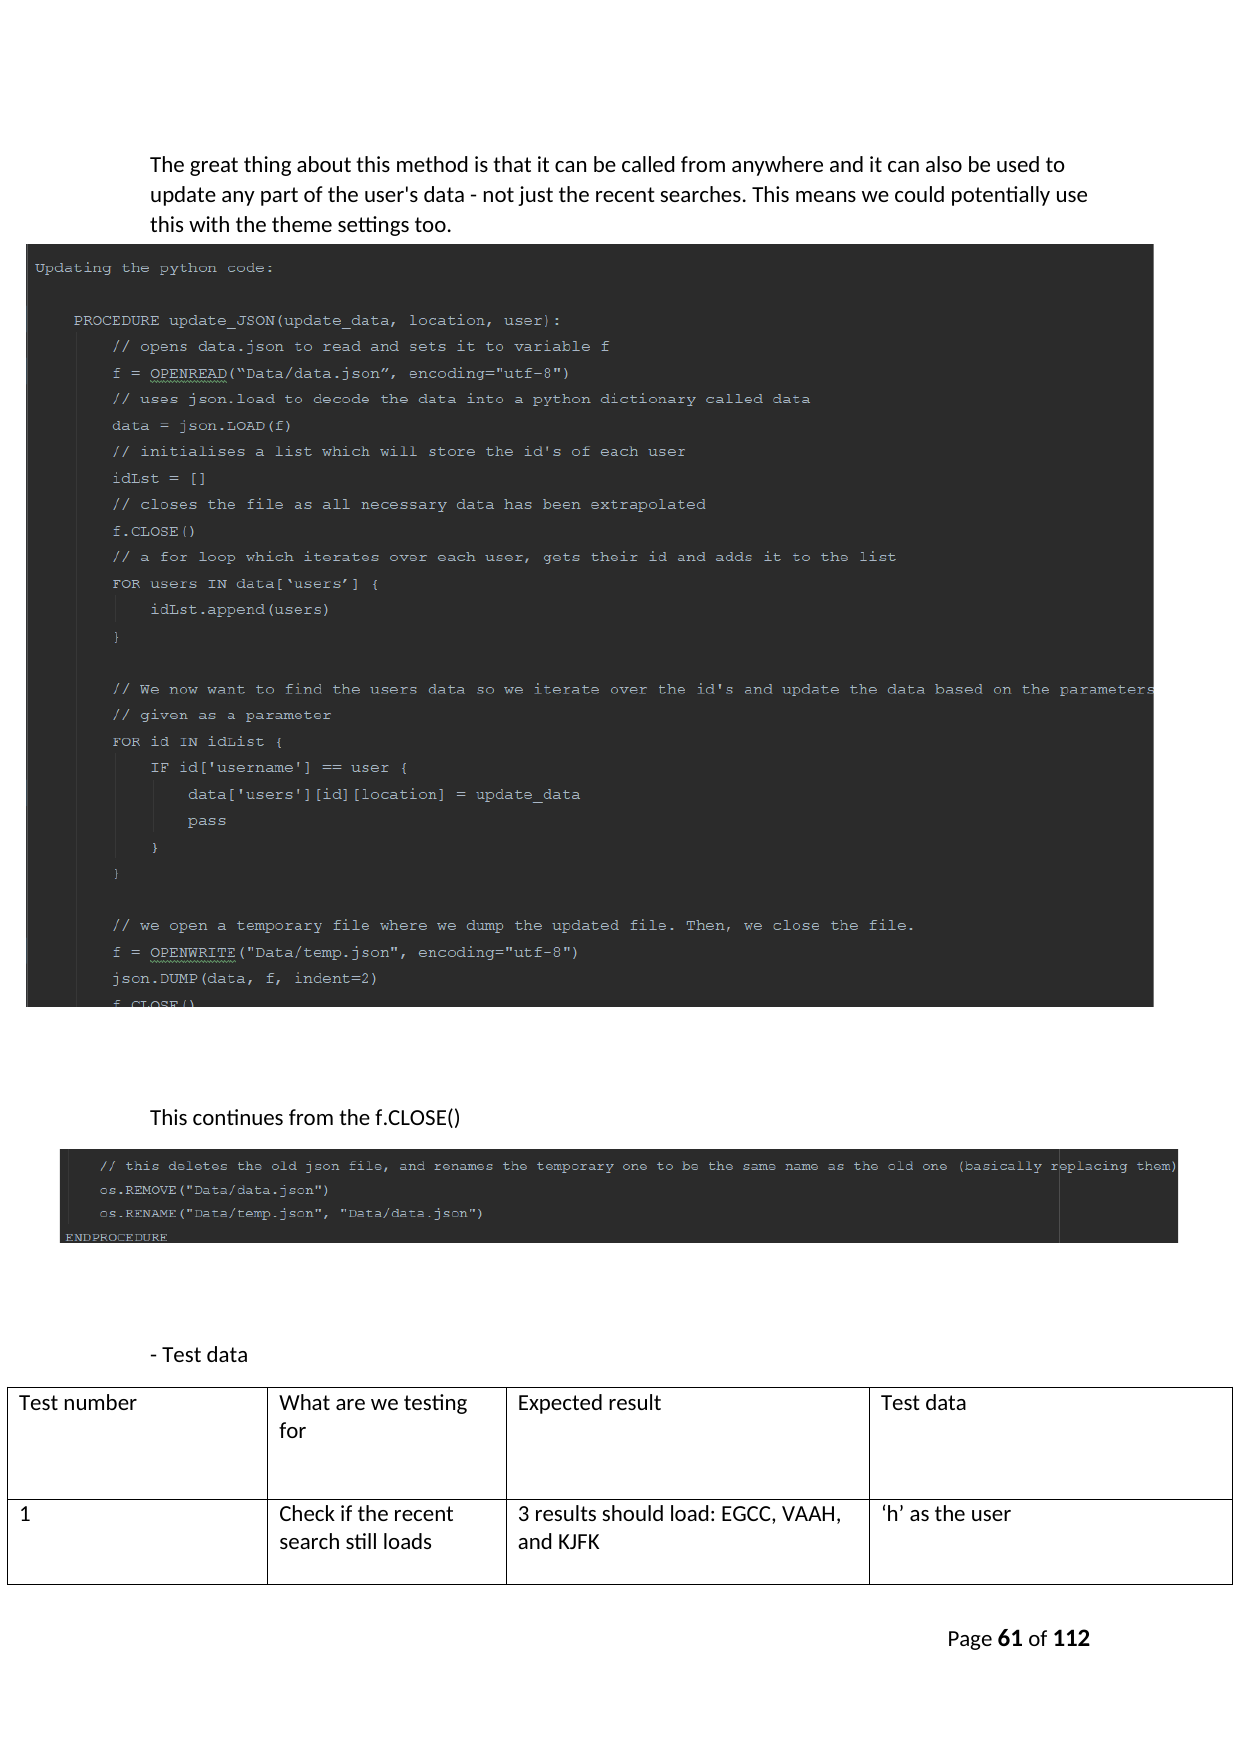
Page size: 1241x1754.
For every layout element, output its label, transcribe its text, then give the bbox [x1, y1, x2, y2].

text The great thing about this method is that it can be called from anywhere and it can also be used to update any part of the user's data - not just the recent searches. This means we could potentially use this with the theme settings too. [150, 150, 1090, 238]
table_header Test data [870, 1388, 1232, 1498]
table_cell Check if the recent search still loads [268, 1500, 506, 1583]
table_cell 1 [8, 1500, 267, 1583]
table_cell ‘h’ as the user [870, 1500, 1232, 1583]
text This continues from the f.CLOSE() [150, 1103, 1090, 1131]
table_header Expected result [507, 1388, 869, 1498]
table_cell 3 results should load: EGCC, VAAH, and KJFK [507, 1500, 869, 1583]
table_header Test number [8, 1388, 267, 1498]
picture [59, 1149, 1179, 1243]
text - Test data [150, 1340, 1090, 1368]
picture [26, 244, 1154, 1007]
table_header What are we testing for [268, 1388, 506, 1498]
